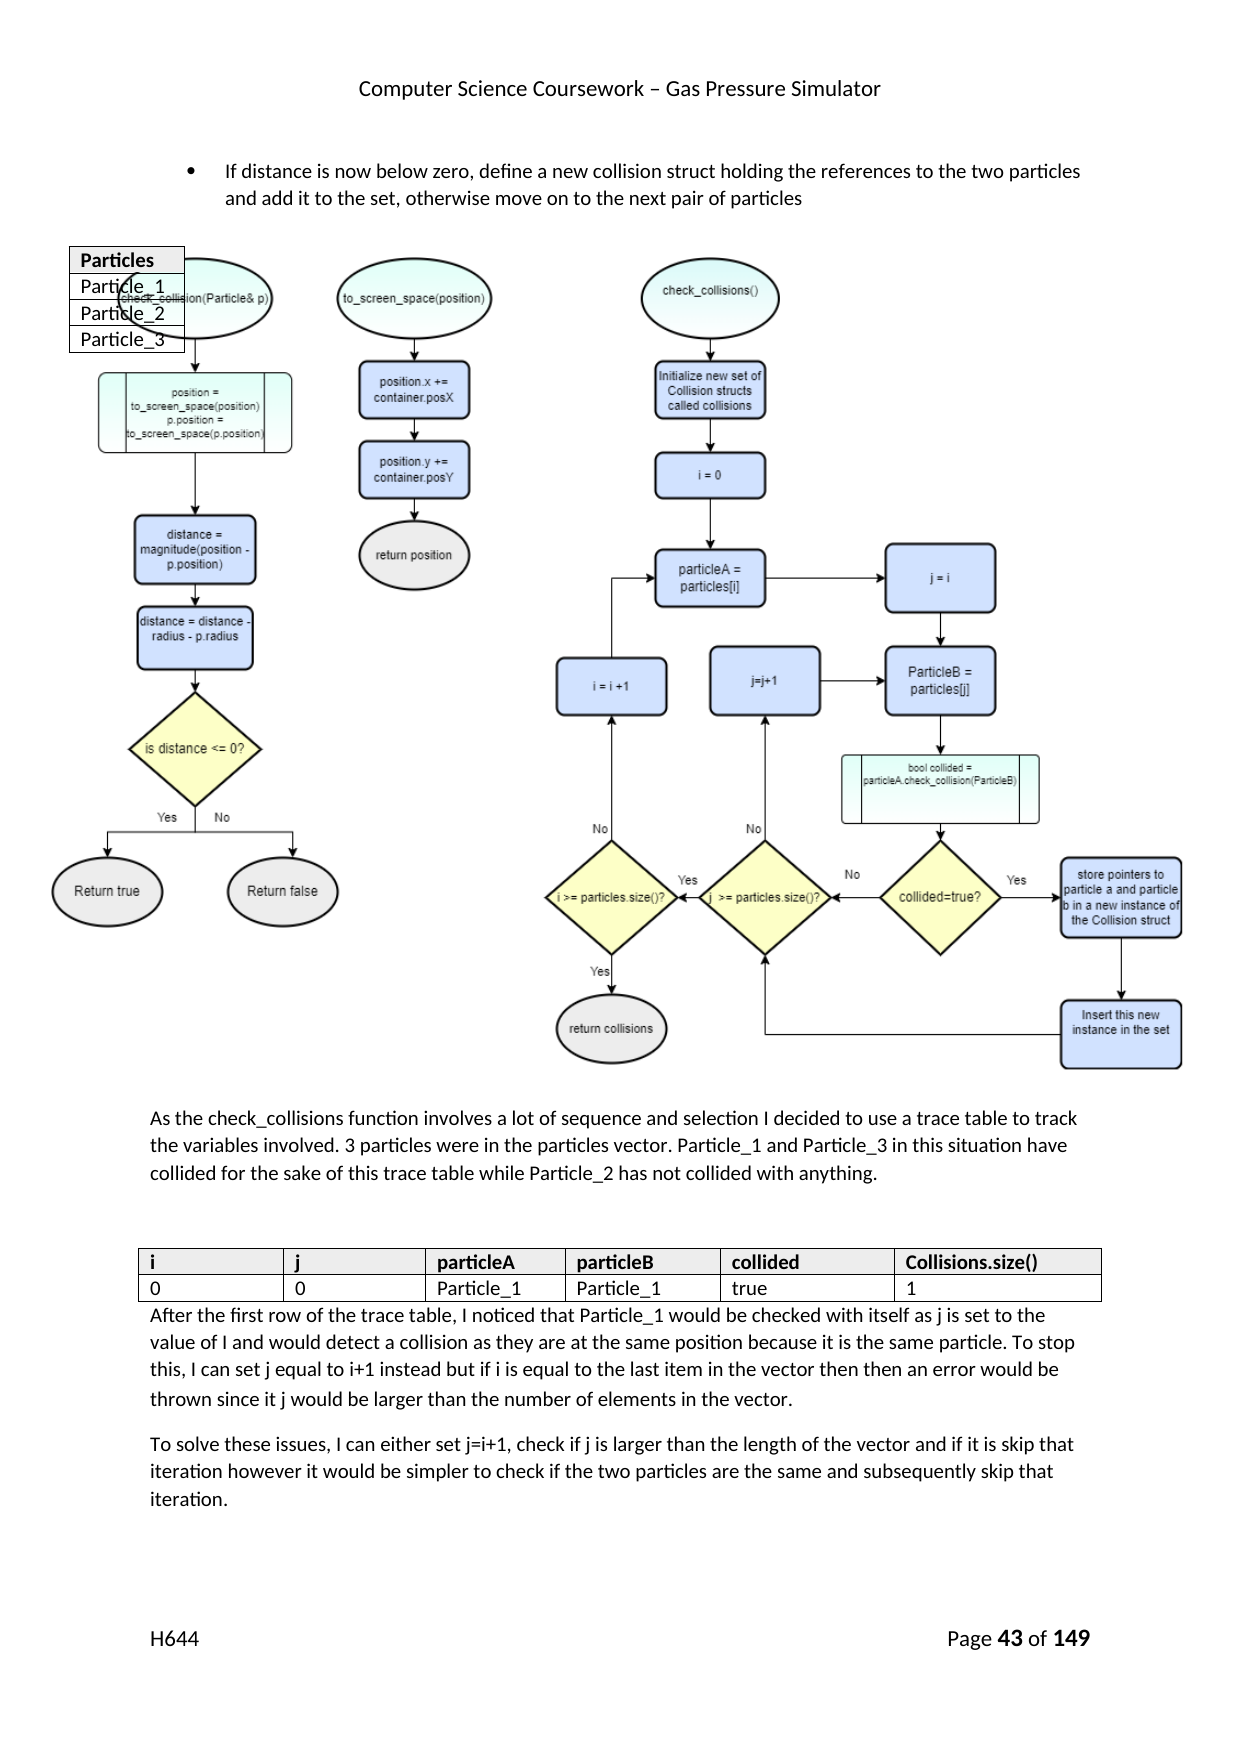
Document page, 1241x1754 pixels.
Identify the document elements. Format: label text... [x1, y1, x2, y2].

table_cell 0 [139, 1275, 283, 1301]
table_cell Particle_1 [426, 1275, 565, 1301]
table_header j [284, 1249, 425, 1274]
table_header particleB [566, 1249, 720, 1274]
table_cell true [721, 1275, 894, 1301]
table_header i [139, 1249, 283, 1274]
picture [50, 257, 1191, 1074]
table_header Particles [70, 247, 184, 272]
table_cell Particle_2 [70, 300, 184, 325]
table_cell 0 [284, 1275, 425, 1301]
table_cell Particle_1 [566, 1275, 720, 1301]
table_header Collisions.size() [895, 1249, 1101, 1274]
text To solve these issues, I can either set j=i+1, check if j is larger than the length of the vector and if it is skip that iteration however it would be simpler to check if the two particles are the same and subsequently skip that iteration. [150, 1431, 1090, 1511]
text After the first row of the trace table, I noticed that Particle_1 would be checked with itself as j is set to the value of I and would detect a collision as they are at the same position because it is the same particle. To stop this, I can set j equal to i+1 instead but if i is equal to the last item in the vector then then an error would be thrown since it j would be larger than the number of elements in the vector. [150, 1302, 1090, 1412]
table_cell Particle_1 [70, 274, 184, 299]
table_cell 1 [895, 1275, 1101, 1301]
list As the check_collisions function involves a lot of sequence and selection I decided to use a trace table to track the variables involved. 3 particles were in the particles vector. Particle_1 and Particle_3 in this situation have collided for the sake of this trace table while Particle_2 has not collided with anything. [150, 1105, 1090, 1185]
table_header collided [721, 1249, 894, 1274]
table_header particleA [426, 1249, 565, 1274]
table_cell Particle_3 [70, 326, 184, 352]
list If distance is now below zero, define a new collision struct holding the references to the two particles and add it to the set, otherwise move on to the next pair of particles [187, 158, 1090, 211]
